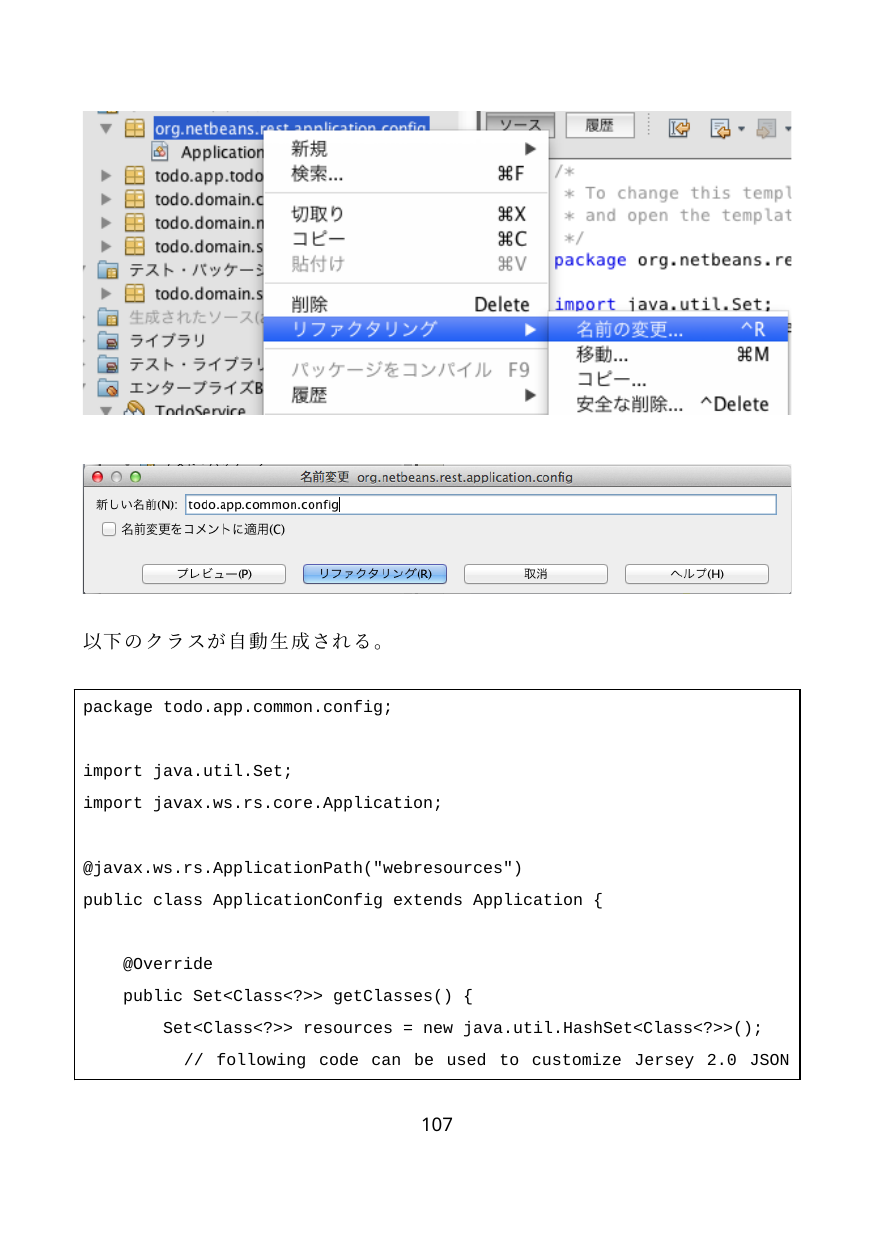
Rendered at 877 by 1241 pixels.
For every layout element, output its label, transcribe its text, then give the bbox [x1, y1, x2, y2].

text import javax.ws.rs.core.Application; [83, 788, 791, 821]
picture [82, 464, 792, 594]
text @javax.ws.rs.ApplicationPath("webresources") [83, 853, 791, 885]
text import java.util.Set; [83, 756, 791, 788]
picture [82, 111, 792, 415]
text package todo.app.common.config; [75, 690, 799, 724]
text 以下のクラスが自動生成される。 [83, 625, 791, 657]
text public Set<Class<?>> getClasses() { [83, 981, 791, 1013]
text Set<Class<?>> resources = new java.util.HashSet<Class<?>>(); [83, 1013, 791, 1042]
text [75, 1042, 799, 1079]
text public class ApplicationConfig extends Application { [83, 885, 791, 917]
text @Override [83, 949, 791, 981]
